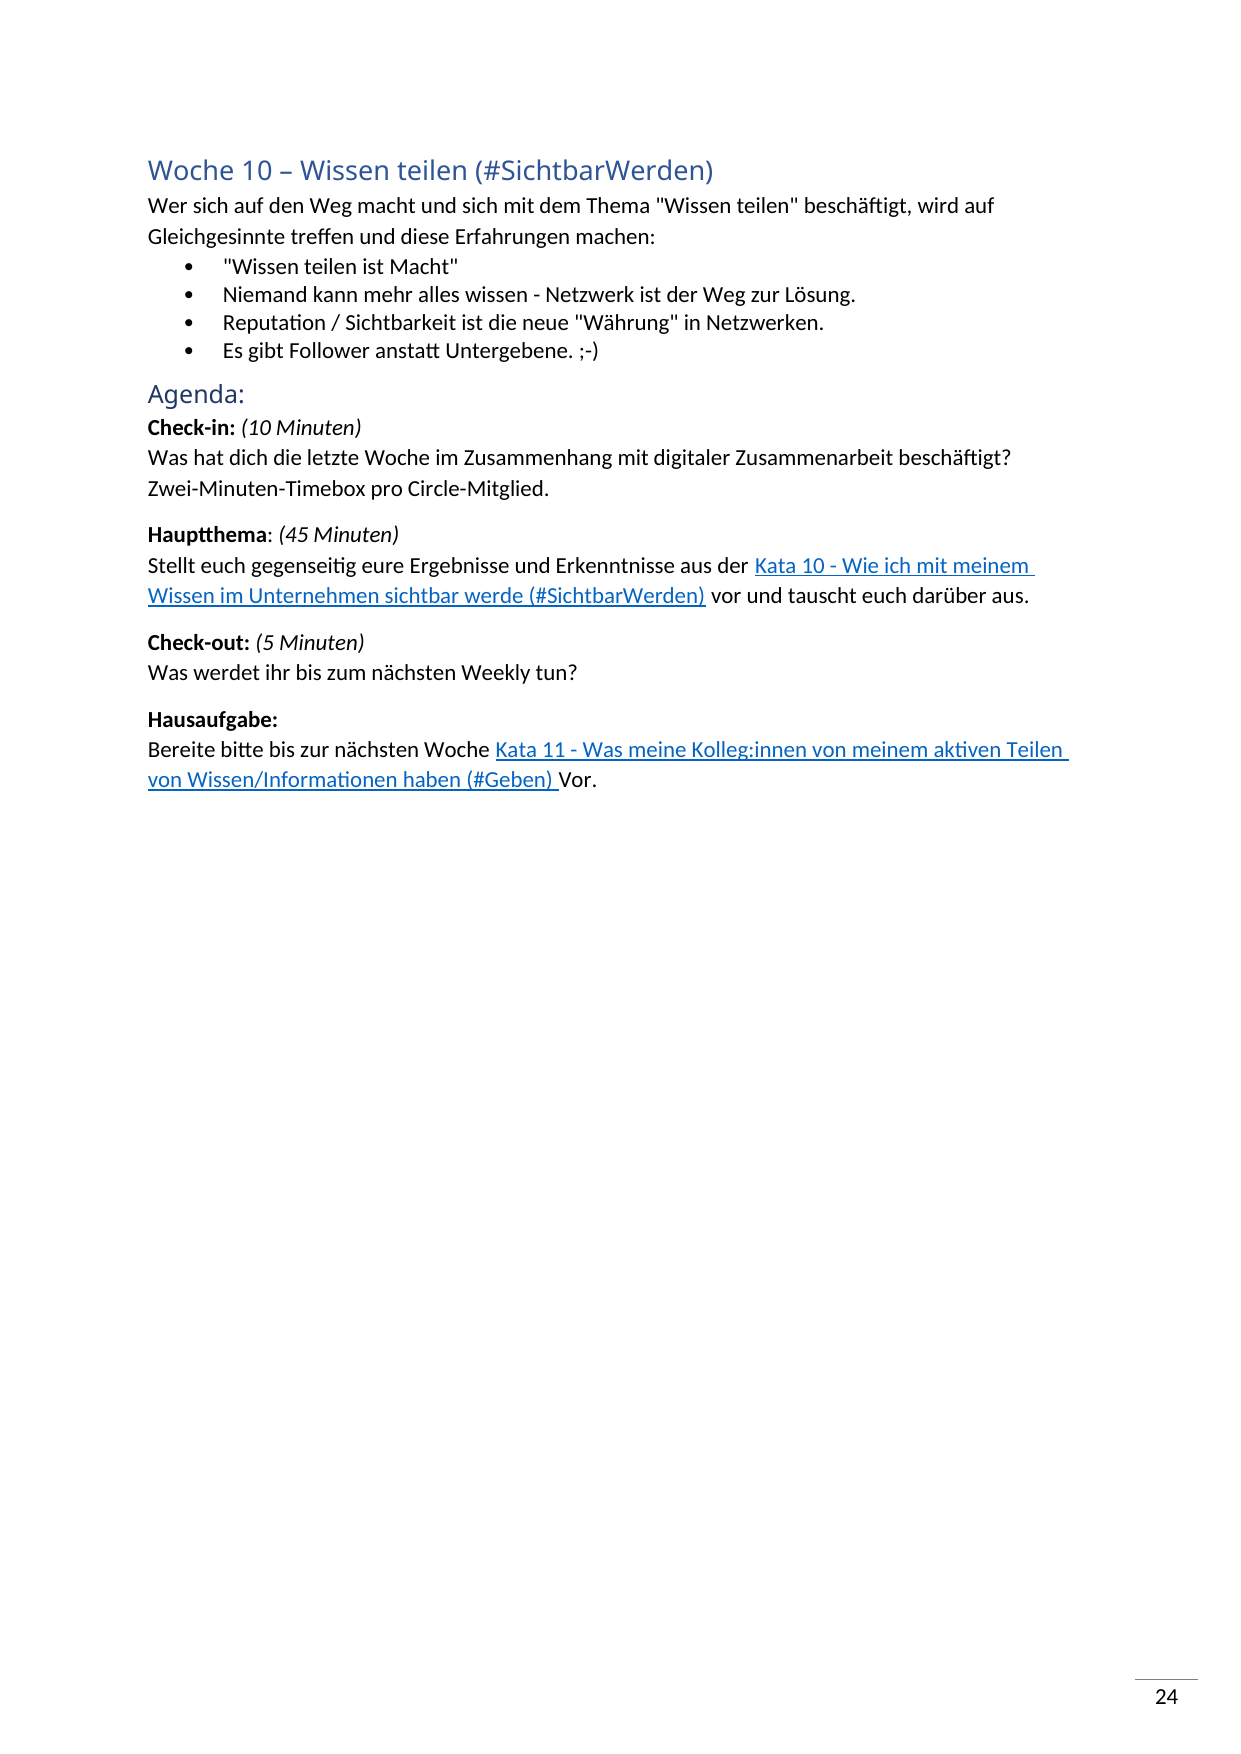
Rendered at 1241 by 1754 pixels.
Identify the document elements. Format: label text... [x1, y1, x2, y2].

text Check-out: (5 Minuten) Was werdet ihr bis zum nächsten Weekly tun? [148, 628, 1093, 686]
list "Wissen teilen ist Macht" [185, 252, 1093, 280]
list Es gibt Follower anstatt Untergebene. ;-) [185, 336, 1093, 364]
list Reputation / Sichtbarkeit ist die neue "Währung" in Netzwerken. [185, 308, 1093, 336]
text Check-in: (10 Minuten) Was hat dich die letzte Woche im Zusammenhang mit digitaler Zusammenarbeit beschäftigt? Zwei-Minuten-Timebox pro Circle-Mitglied. [148, 413, 1093, 502]
list Niemand kann mehr alles wissen - Netzwerk ist der Weg zur Lösung. [185, 280, 1093, 308]
subtitle Agenda: [148, 377, 1093, 411]
subtitle Woche 10 – Wissen teilen (#SichtbarWerden) [148, 152, 1093, 189]
text Wer sich auf den Weg macht und sich mit dem Thema "Wissen teilen" beschäftigt, wird auf Gleichgesinnte treffen und diese Erfahrungen machen: [148, 192, 1093, 250]
text Hauptthema: (45 Minuten) Stellt euch gegenseitig eure Ergebnisse und Erkenntnisse aus der Kata 10 - Wie ich mit meinem Wissen im Unternehmen sichtbar werde (#SichtbarWerden) vor und tauscht euch darüber aus. [148, 521, 1093, 609]
text Hausaufgabe: Bereite bitte bis zur nächsten Woche Kata 11 - Was meine Kolleg:innen von meinem aktiven Teilen von Wissen/Informationen haben (#Geben) Vor. [148, 705, 1093, 793]
